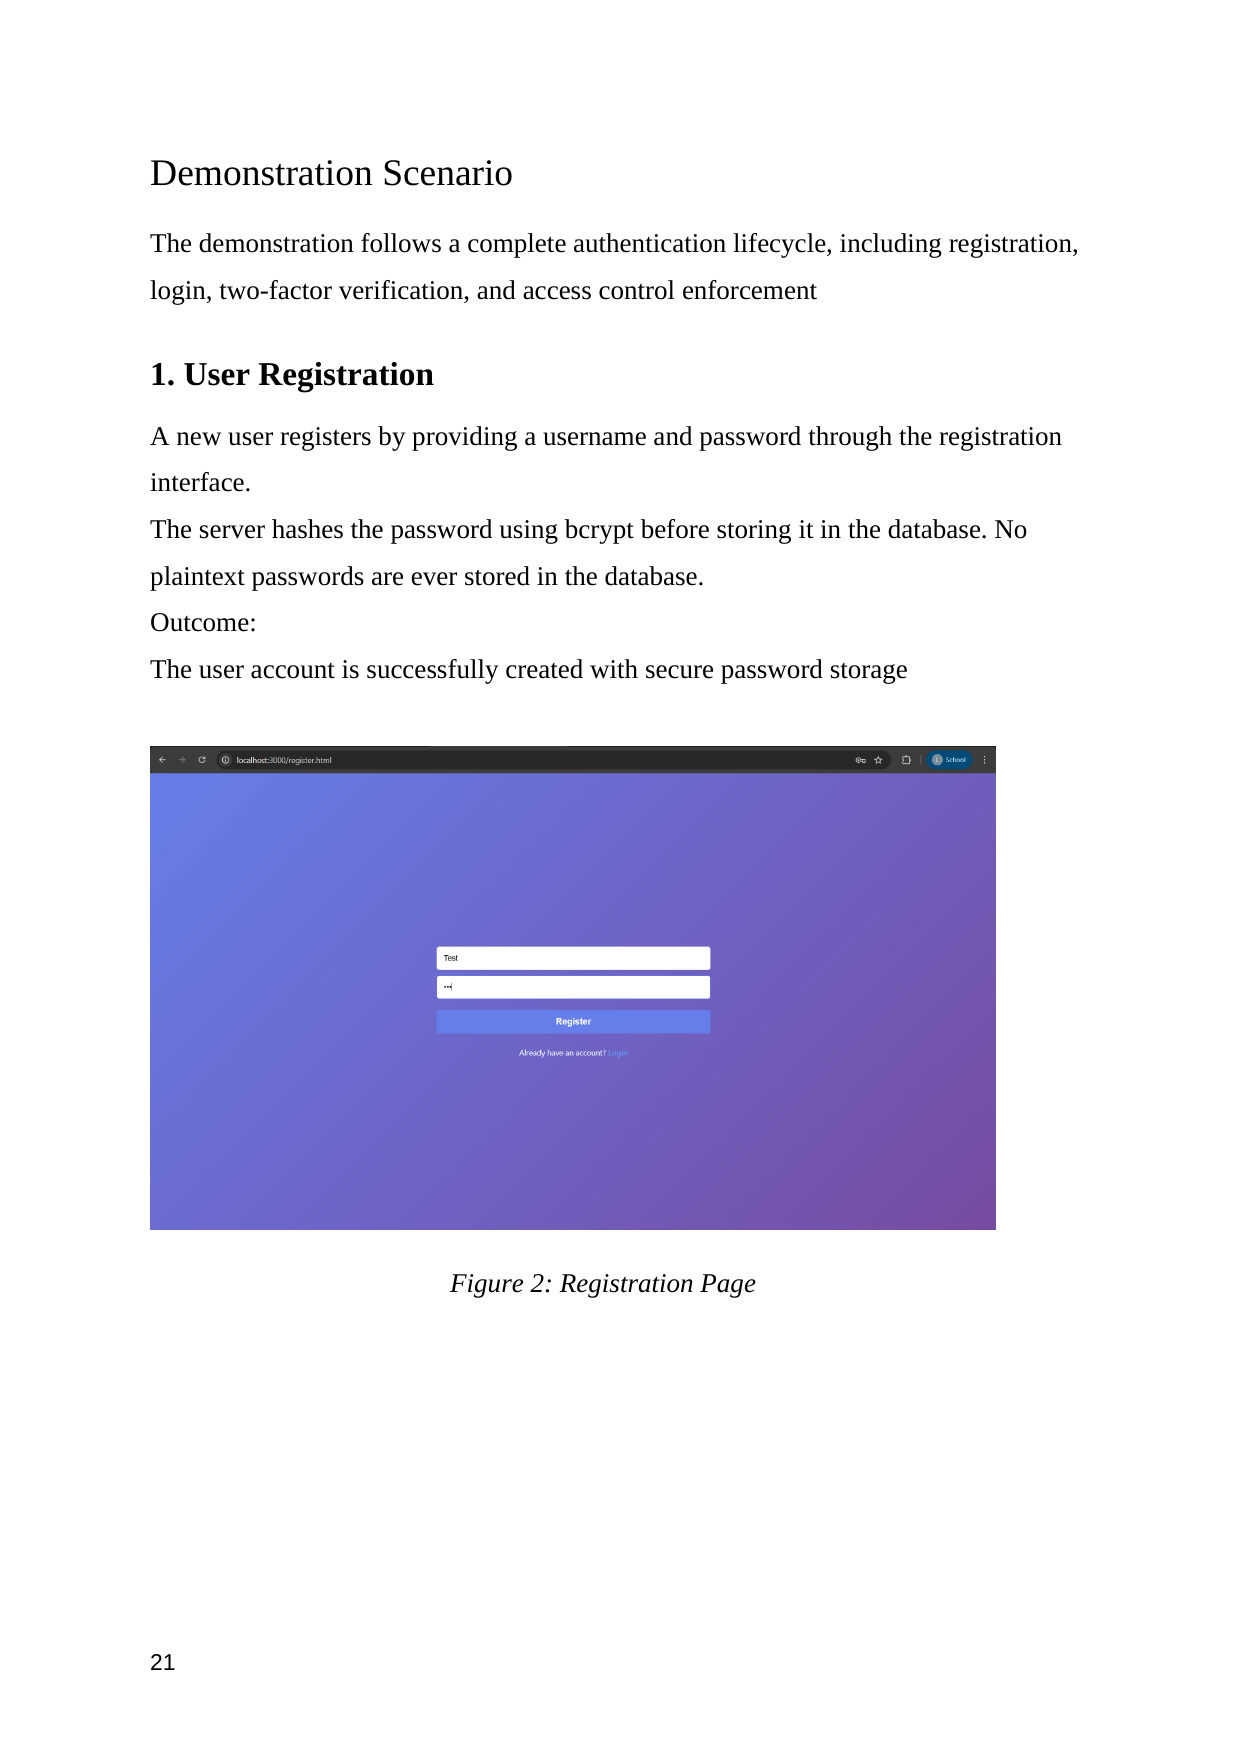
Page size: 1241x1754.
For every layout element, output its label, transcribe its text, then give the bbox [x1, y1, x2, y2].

subtitle Demonstration Scenario [150, 150, 1090, 193]
subtitle 1. User Registration [150, 354, 1090, 392]
text The server hashes the password using bcrypt before storing it in the database. No plaintext passwords are ever stored in the database. [150, 513, 1090, 591]
picture [150, 746, 996, 1230]
text Figure 2: Registration Page [212, 1267, 1028, 1298]
text Outcome: [150, 606, 1090, 637]
text The demonstration follows a complete authentication lifecycle, including registration, login, two-factor verification, and access control enforcement [150, 227, 1090, 305]
text The user account is successfully created with secure password storage [150, 653, 1090, 684]
text A new user registers by providing a username and password through the registration interface. [150, 420, 1090, 497]
